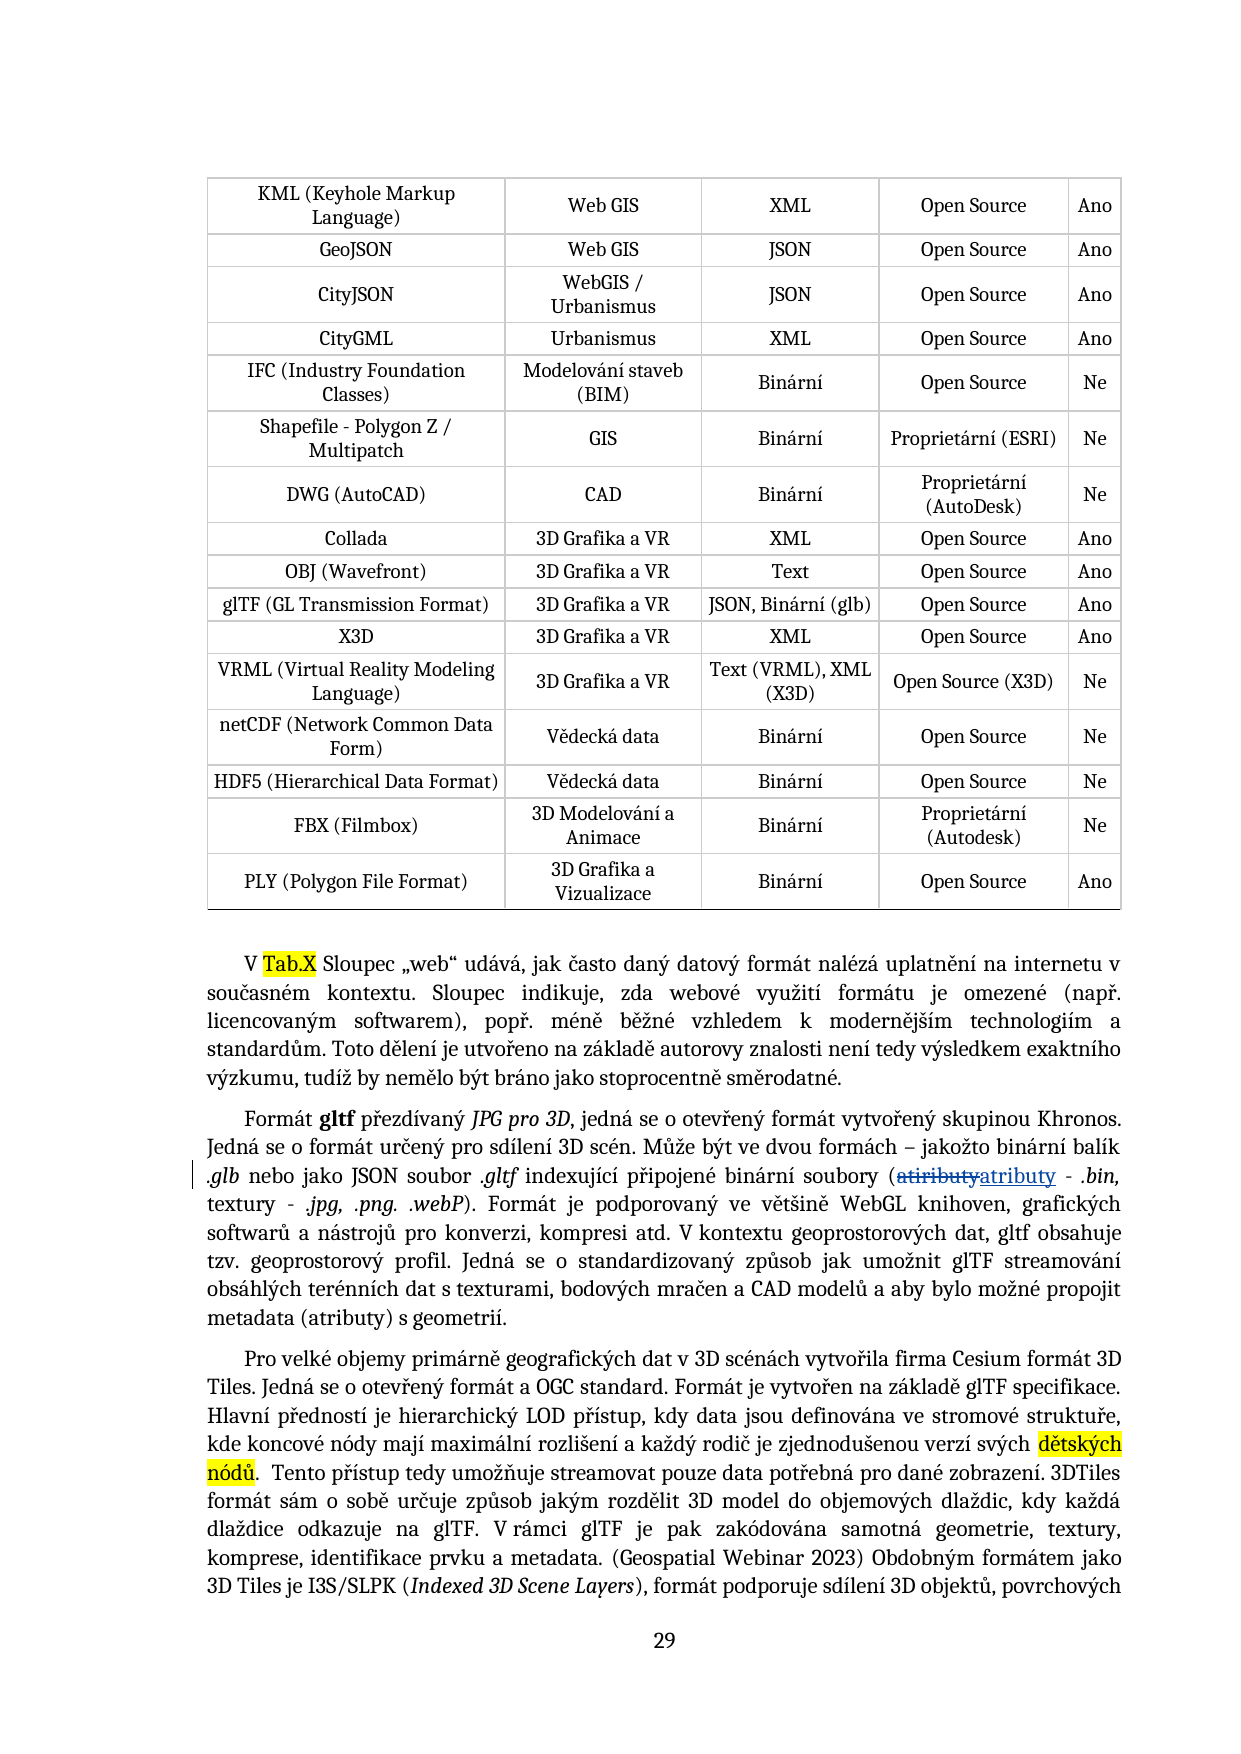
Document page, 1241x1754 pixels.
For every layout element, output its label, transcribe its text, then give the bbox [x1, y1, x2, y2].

table_cell JSON, Binární (glb) [702, 589, 878, 620]
table_cell glTF (GL Transmission Format) [208, 589, 504, 620]
table_cell CAD [506, 467, 701, 521]
table_cell Binární [702, 467, 878, 521]
table_cell Open Source [880, 523, 1068, 554]
table_cell IFC (Industry Foundation Classes) [208, 356, 504, 410]
table_cell Ano [1069, 622, 1120, 653]
table_cell Open Source [880, 589, 1068, 620]
table_cell Binární [702, 854, 878, 908]
table_cell Ne [1069, 799, 1120, 853]
table_cell HDF5 (Hierarchical Data Format) [208, 766, 504, 797]
table_cell Open Source [880, 710, 1068, 764]
table_cell PLY (Polygon File Format) [208, 854, 504, 908]
table_cell Urbanismus [506, 323, 701, 354]
table_cell CityGML [208, 323, 504, 354]
table_cell 3D Grafika a VR [506, 556, 701, 587]
table_cell OBJ (Wavefront) [208, 556, 504, 587]
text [207, 1346, 1122, 1599]
table_cell Open Source [880, 854, 1068, 908]
table_cell Ano [1069, 523, 1120, 554]
table_cell JSON [702, 267, 878, 321]
table_cell GeoJSON [208, 235, 504, 266]
table_cell 3D Grafika a VR [506, 622, 701, 653]
text Formát gltf přezdívaný JPG pro 3D, jedná se o otevřený formát vytvořený skupinou Khronos. Jedná se o formát určený pro sdílení 3D scén. Může být ve dvou formách – jakožto binární balík .glb nebo jako JSON soubor .gltf indexující připojené binární soubory ( - .bin, textury - .jpg, .png. .webP). Formát je podporovaný ve většině WebGL knihoven, grafických softwarů a nástrojů pro konverzi, kompresi atd. V kontextu geoprostorových dat, gltf obsahuje tzv. geoprostorový profil. Jedná se o standardizovaný způsob jak umožnit glTF streamování obsáhlých terénních dat s texturami, bodových mračen a CAD modelů a aby bylo možné propojit metadata (atributy) s geometrií. [207, 1106, 1122, 1331]
table_cell KML (Keyhole Markup Language) [208, 179, 504, 233]
table_cell Binární [702, 766, 878, 797]
table_cell Ano [1069, 556, 1120, 587]
table_cell Ne [1069, 710, 1120, 764]
table_cell X3D [208, 622, 504, 653]
table_cell Open Source [880, 267, 1068, 321]
table_cell 3D Grafika a VR [506, 523, 701, 554]
table_cell XML [702, 622, 878, 653]
table_cell Ano [1069, 235, 1120, 266]
table_cell Open Source [880, 766, 1068, 797]
table_cell Modelování staveb (BIM) [506, 356, 701, 410]
table_cell Open Source [880, 556, 1068, 587]
table_cell JSON [702, 235, 878, 266]
table_cell Web GIS [506, 179, 701, 233]
table_cell Open Source [880, 622, 1068, 653]
table_cell Ne [1069, 467, 1120, 521]
table_cell 3D Grafika a VR [506, 589, 701, 620]
table_cell Ne [1069, 356, 1120, 410]
table_cell XML [702, 523, 878, 554]
table_cell Binární [702, 356, 878, 410]
table_cell WebGIS / Urbanismus [506, 267, 701, 321]
table_cell netCDF (Network Common Data Form) [208, 710, 504, 764]
table_cell Vědecká data [506, 710, 701, 764]
table_cell Ano [1069, 323, 1120, 354]
table_cell XML [702, 179, 878, 233]
table_cell Ano [1069, 854, 1120, 908]
table_cell Text [702, 556, 878, 587]
table_cell Proprietární (AutoDesk) [880, 467, 1068, 521]
table_cell Open Source [880, 179, 1068, 233]
table_cell Ne [1069, 766, 1120, 797]
table_cell Vědecká data [506, 766, 701, 797]
table_cell Ano [1069, 267, 1120, 321]
table_cell Ano [1069, 589, 1120, 620]
table_cell Ne [1069, 412, 1120, 466]
table_cell Open Source [880, 235, 1068, 266]
table_cell Ne [1069, 654, 1120, 708]
table_cell XML [702, 323, 878, 354]
table_cell 3D Grafika a VR [506, 654, 701, 708]
table_cell Open Source [880, 323, 1068, 354]
table_cell Binární [702, 799, 878, 853]
table_cell 3D Grafika a Vizualizace [506, 854, 701, 908]
table_cell Open Source [880, 356, 1068, 410]
table_cell Web GIS [506, 235, 701, 266]
table_cell DWG (AutoCAD) [208, 467, 504, 521]
table_cell GIS [506, 412, 701, 466]
table_cell VRML (Virtual Reality Modeling Language) [208, 654, 504, 708]
table_cell Open Source (X3D) [880, 654, 1068, 708]
table_cell Binární [702, 710, 878, 764]
table_cell 3D Modelování a Animace [506, 799, 701, 853]
table_cell Collada [208, 523, 504, 554]
table_cell Proprietární (Autodesk) [880, 799, 1068, 853]
table_cell FBX (Filmbox) [208, 799, 504, 853]
text V Tab.X Sloupec „web“ udává, jak často daný datový formát nalézá uplatnění na internetu v současném kontextu. Sloupec indikuje, zda webové využití formátu je omezené (např. licencovaným softwarem), popř. méně běžné vzhledem k modernějším technologiím a standardům. Toto dělení je utvořeno na základě autorovy znalosti není tedy výsledkem exaktního výzkumu, tudíž by nemělo být bráno jako stoprocentně směrodatné. [207, 951, 1122, 1091]
table_cell Binární [702, 412, 878, 466]
table_cell Proprietární (ESRI) [880, 412, 1068, 466]
table_cell Text (VRML), XML (X3D) [702, 654, 878, 708]
table_cell Shapefile - Polygon Z / Multipatch [208, 412, 504, 466]
table_cell CityJSON [208, 267, 504, 321]
table_cell Ano [1069, 179, 1120, 233]
